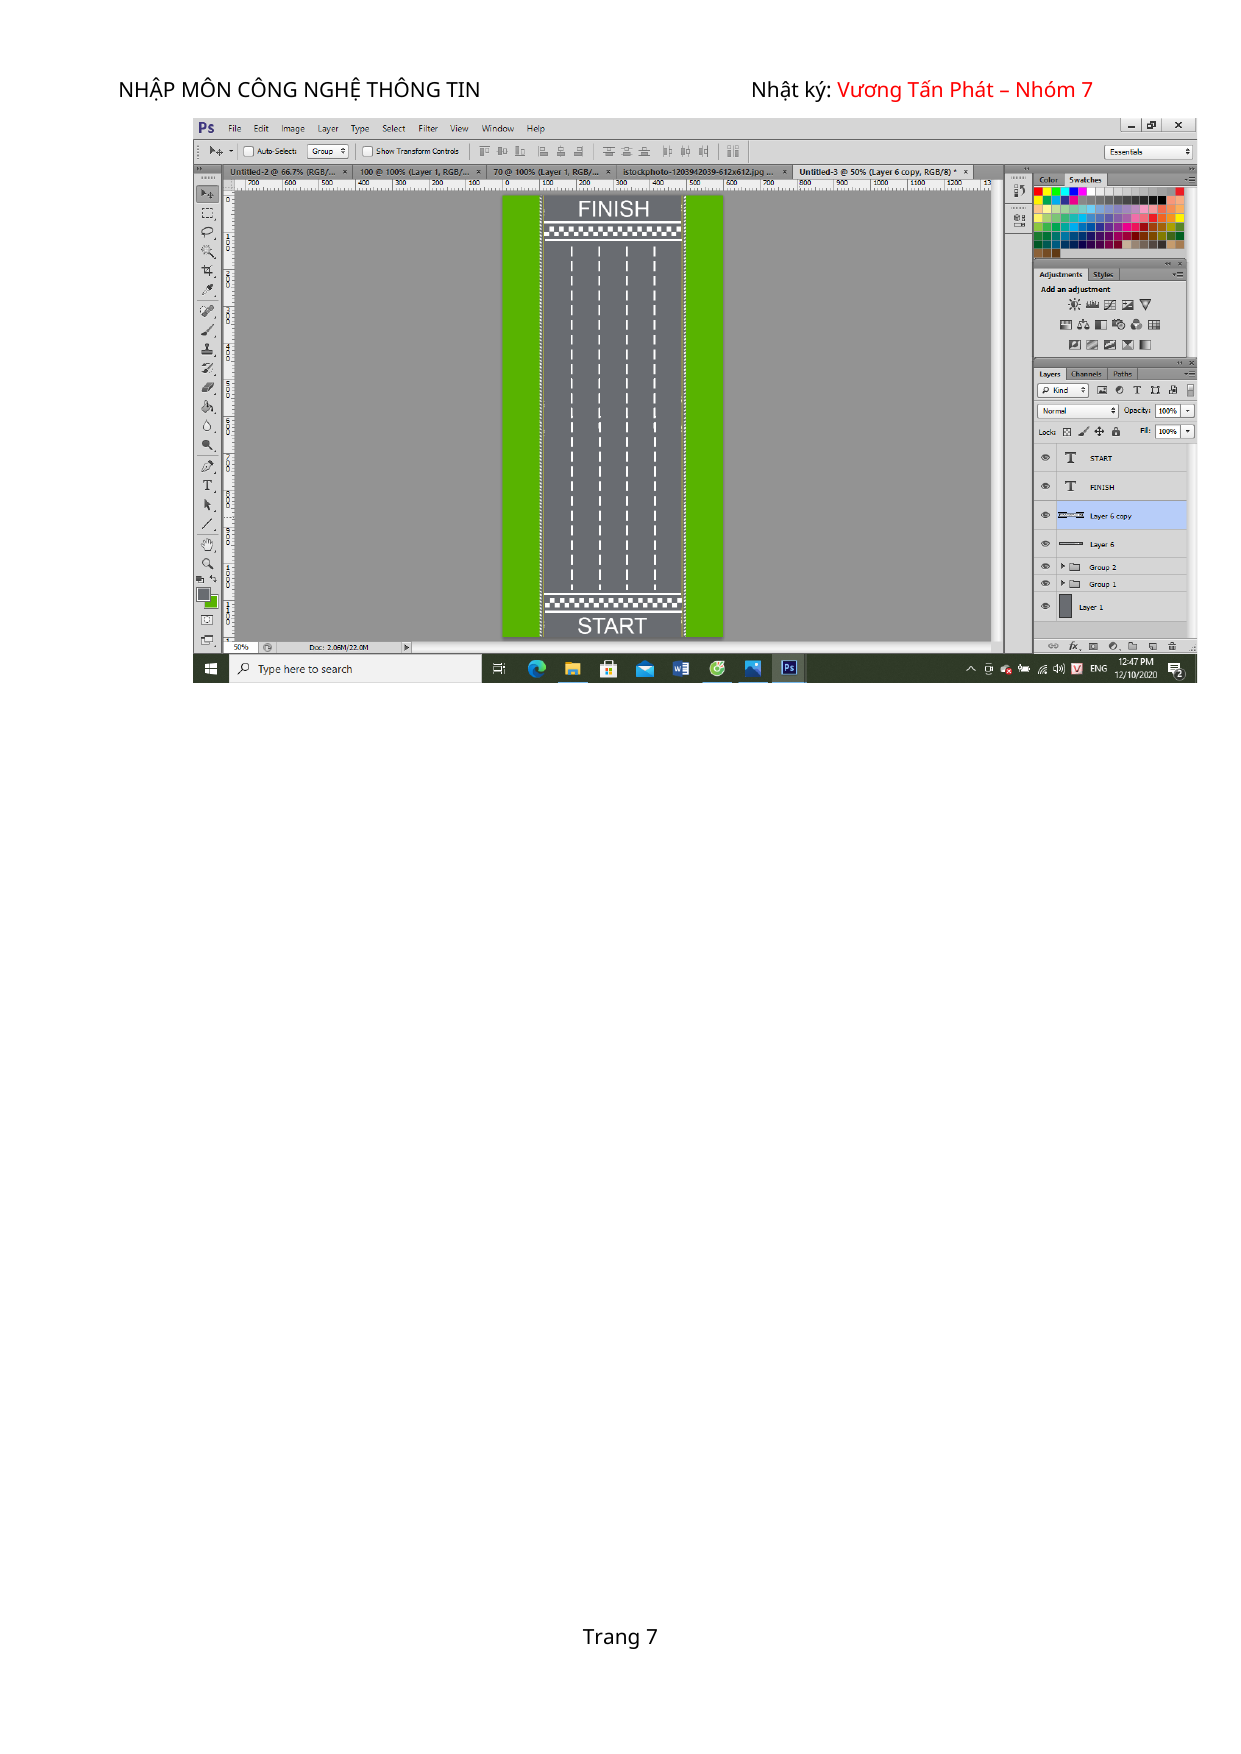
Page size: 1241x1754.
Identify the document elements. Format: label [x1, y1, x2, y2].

picture [193, 118, 1198, 683]
